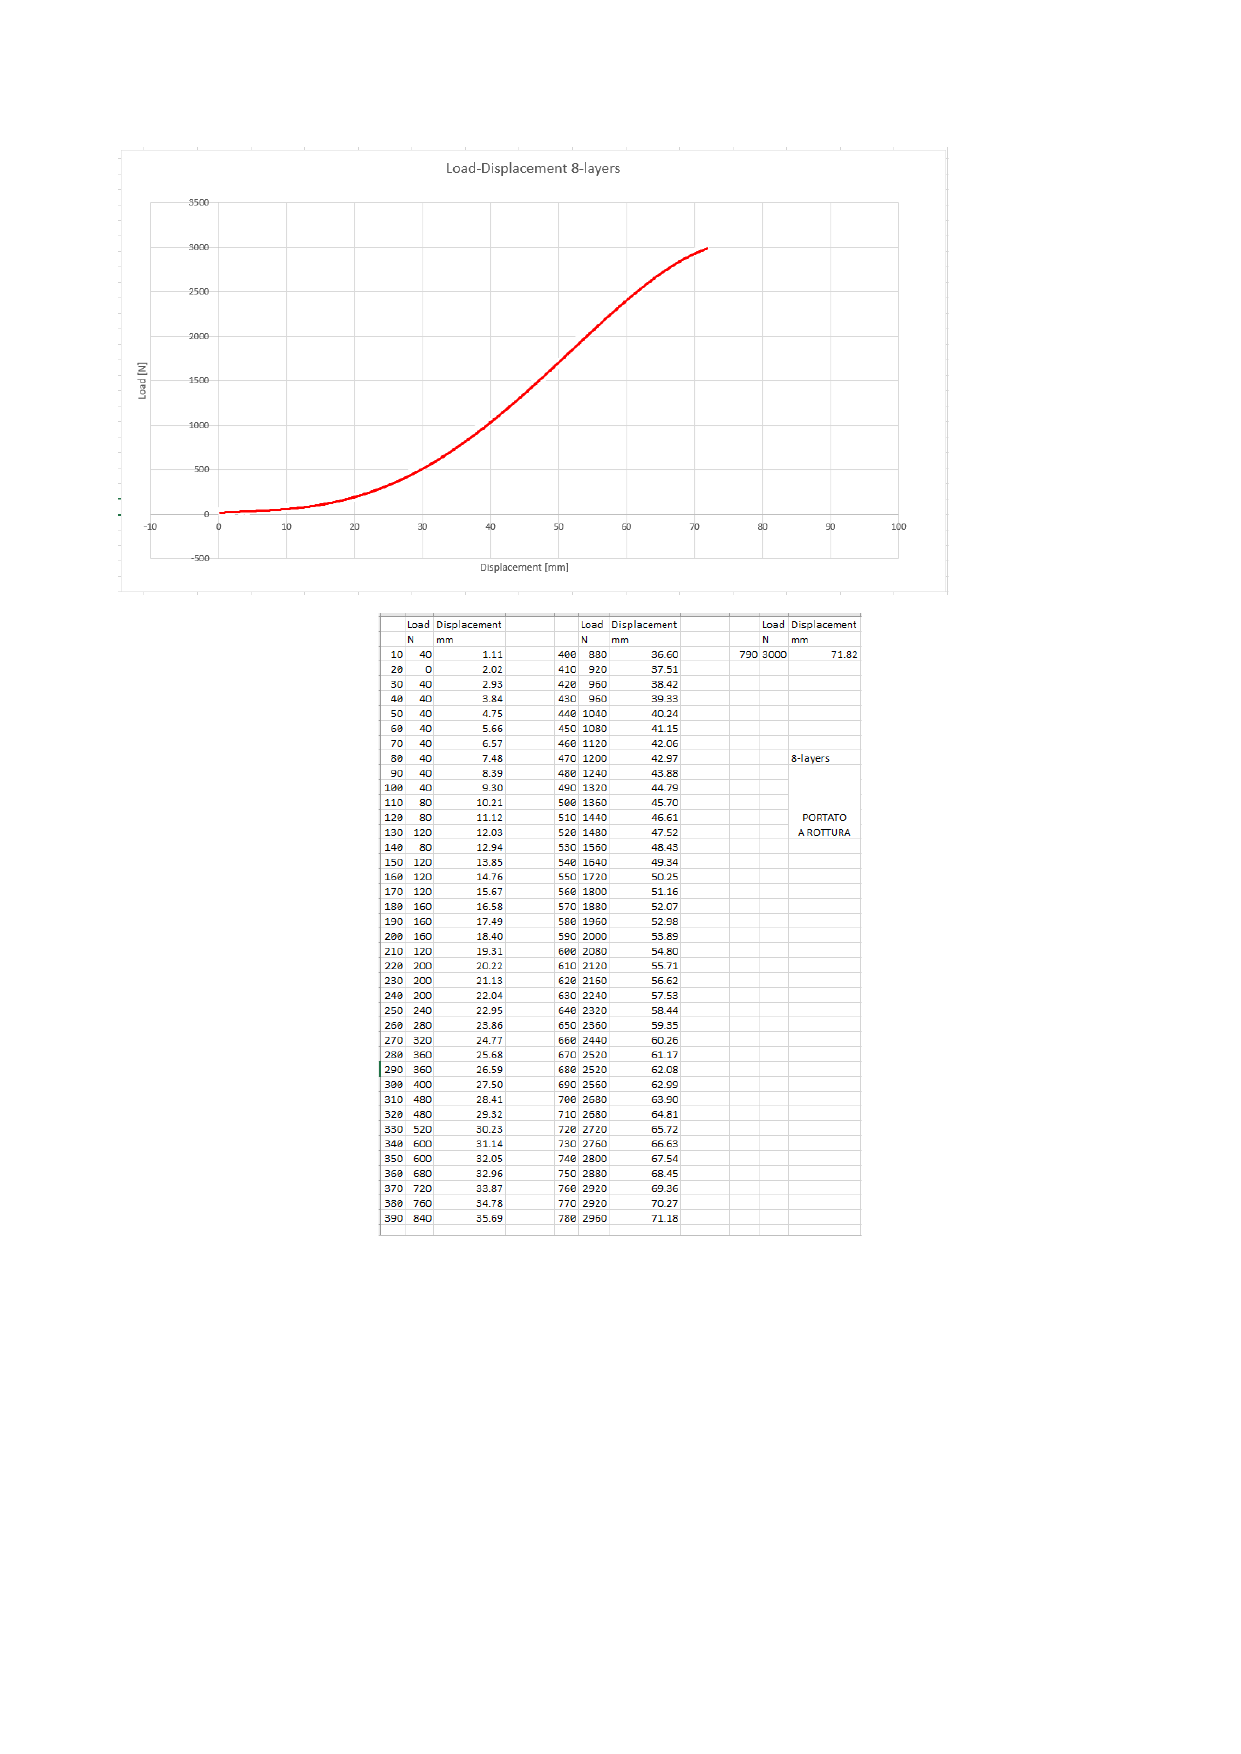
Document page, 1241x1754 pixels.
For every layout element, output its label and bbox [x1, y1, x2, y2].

picture [118, 147, 949, 595]
picture [378, 613, 862, 1236]
